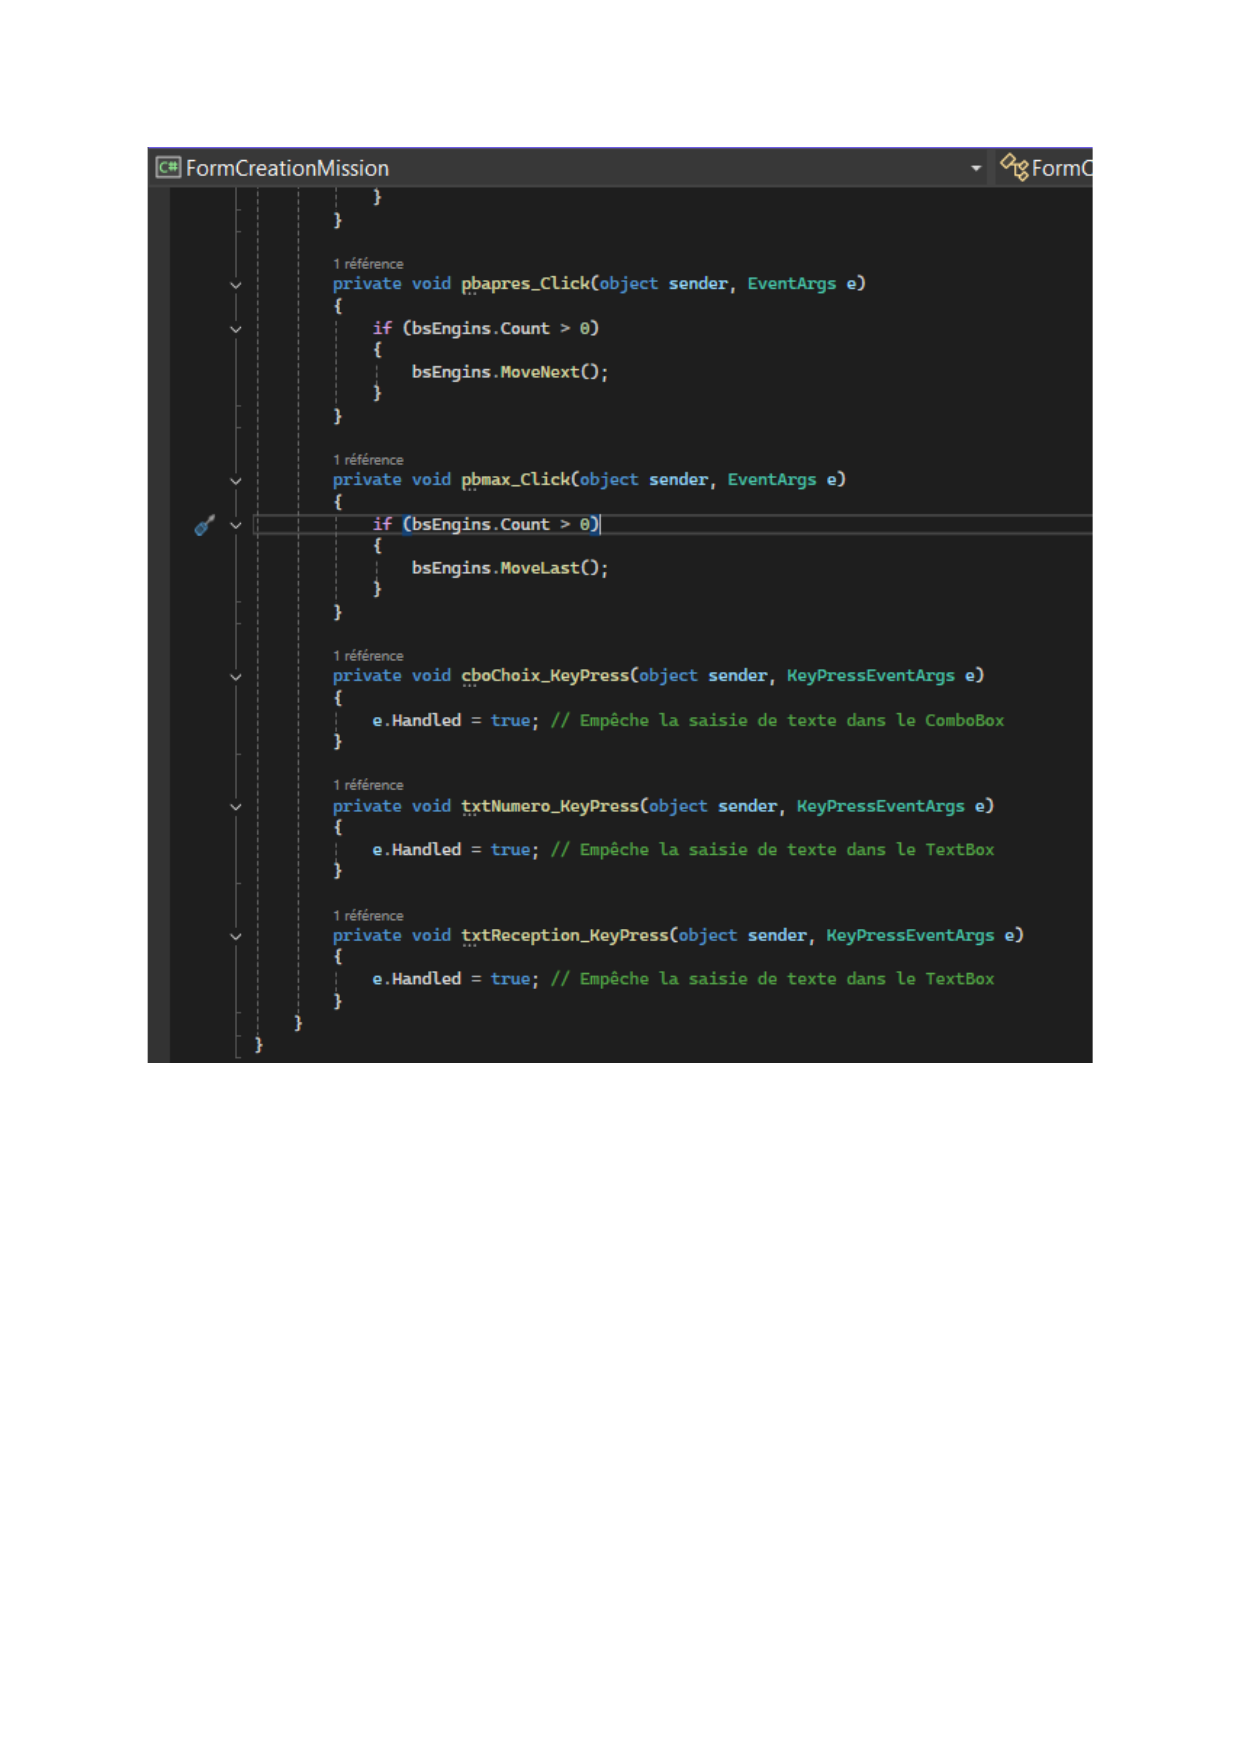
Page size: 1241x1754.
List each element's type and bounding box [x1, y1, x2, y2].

picture [147, 147, 1093, 1063]
